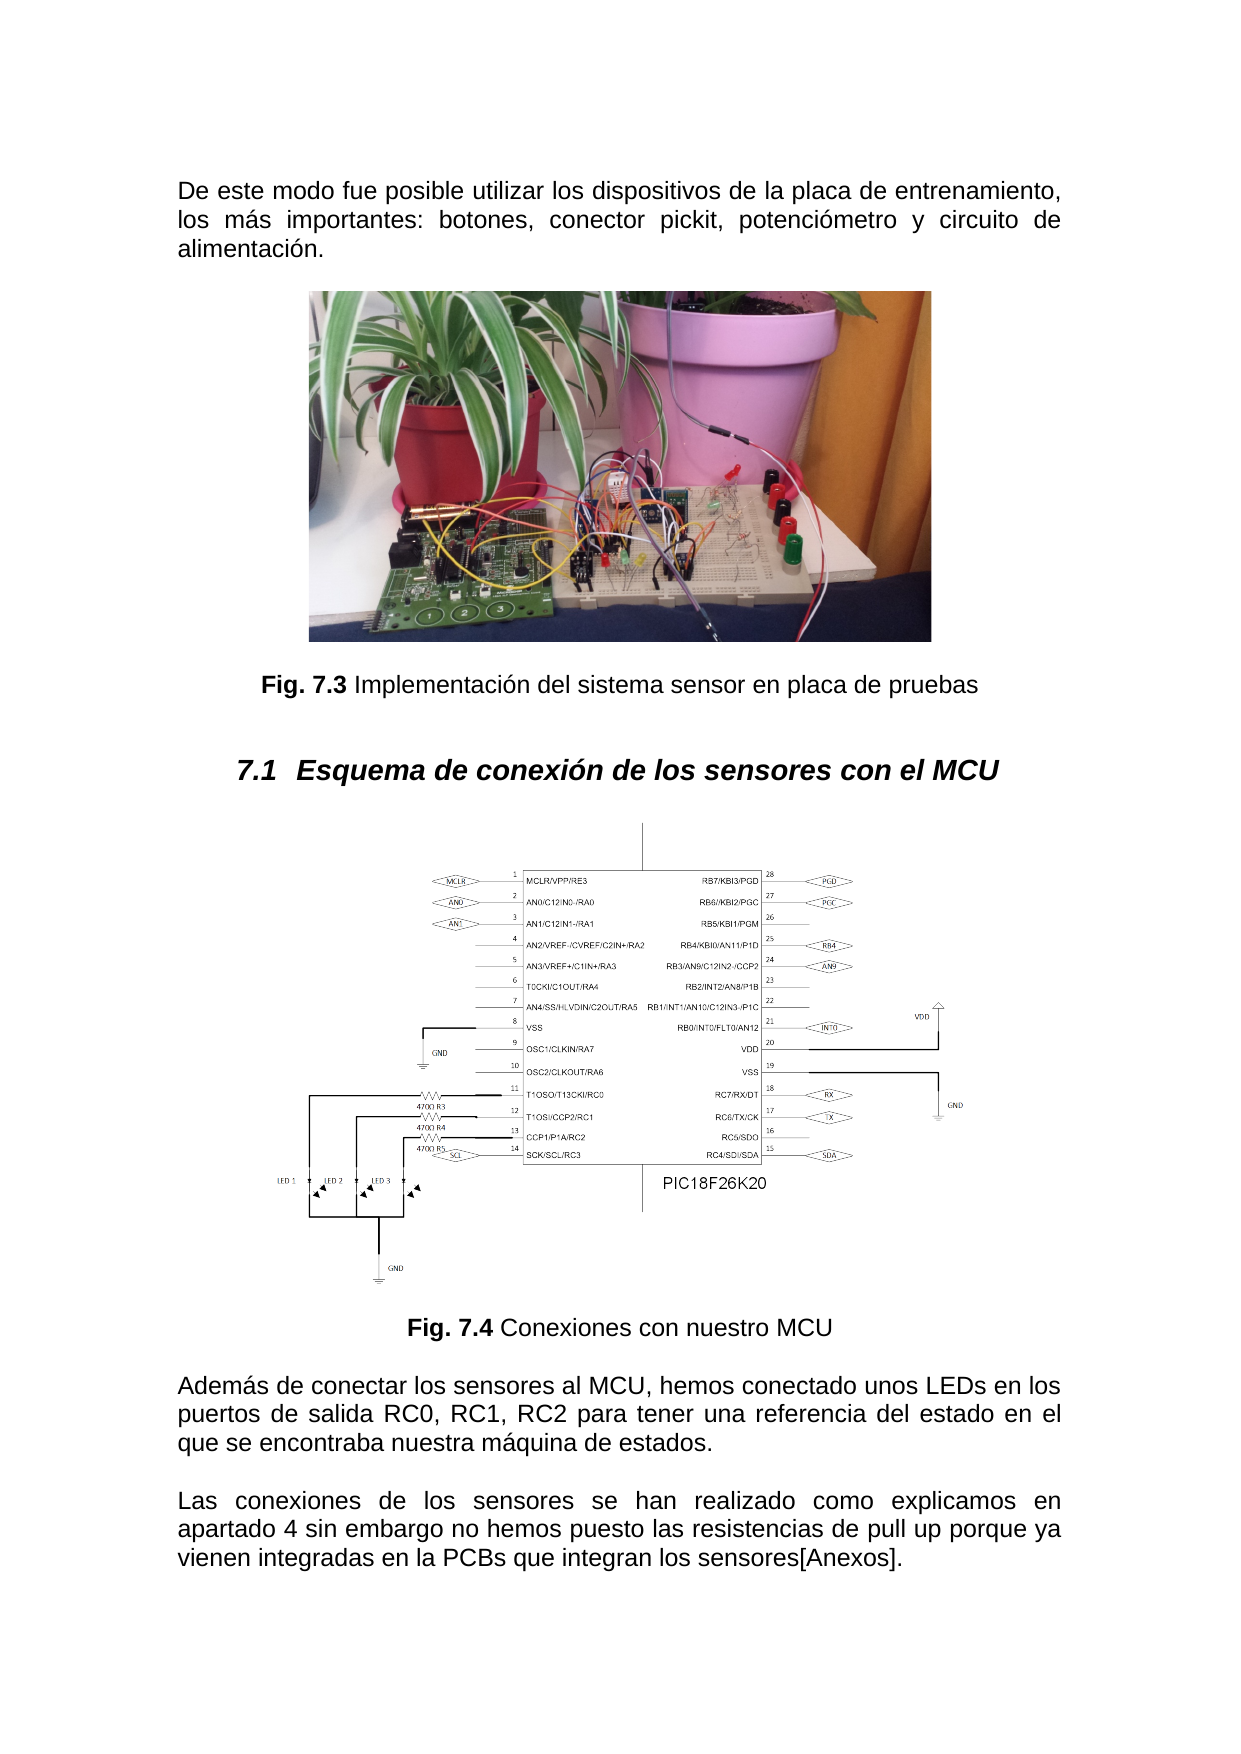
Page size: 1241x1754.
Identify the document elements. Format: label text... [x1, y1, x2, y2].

text De este modo fue posible utilizar los dispositivos de la placa de entrenamiento, los más importantes: botones, conector pickit, potenciómetro y circuito de alimentación. [177, 176, 1063, 263]
picture [271, 821, 969, 1285]
text Además de conectar los sensores al MCU, hemos conectado unos LEDs en los puertos de salida RC0, RC1, RC2 para tener una referencia del estado en el que se encontraba nuestra máquina de estados. [177, 1371, 1063, 1457]
text Las conexiones de los sensores se han realizado como explicamos en apartado 4 sin embargo no hemos puesto las resistencias de pull up porque ya vienen integradas en la PCBs que integran los sensores[Anexos]. [177, 1486, 1063, 1572]
subtitle Esquema de conexión de los sensores con el MCU [236, 753, 1063, 786]
picture [308, 291, 932, 642]
text Fig. 7.4 Conexiones con nuestro MCU [177, 1313, 1063, 1342]
text Fig. 7.3 Implementación del sistema sensor en placa de pruebas [177, 670, 1063, 699]
